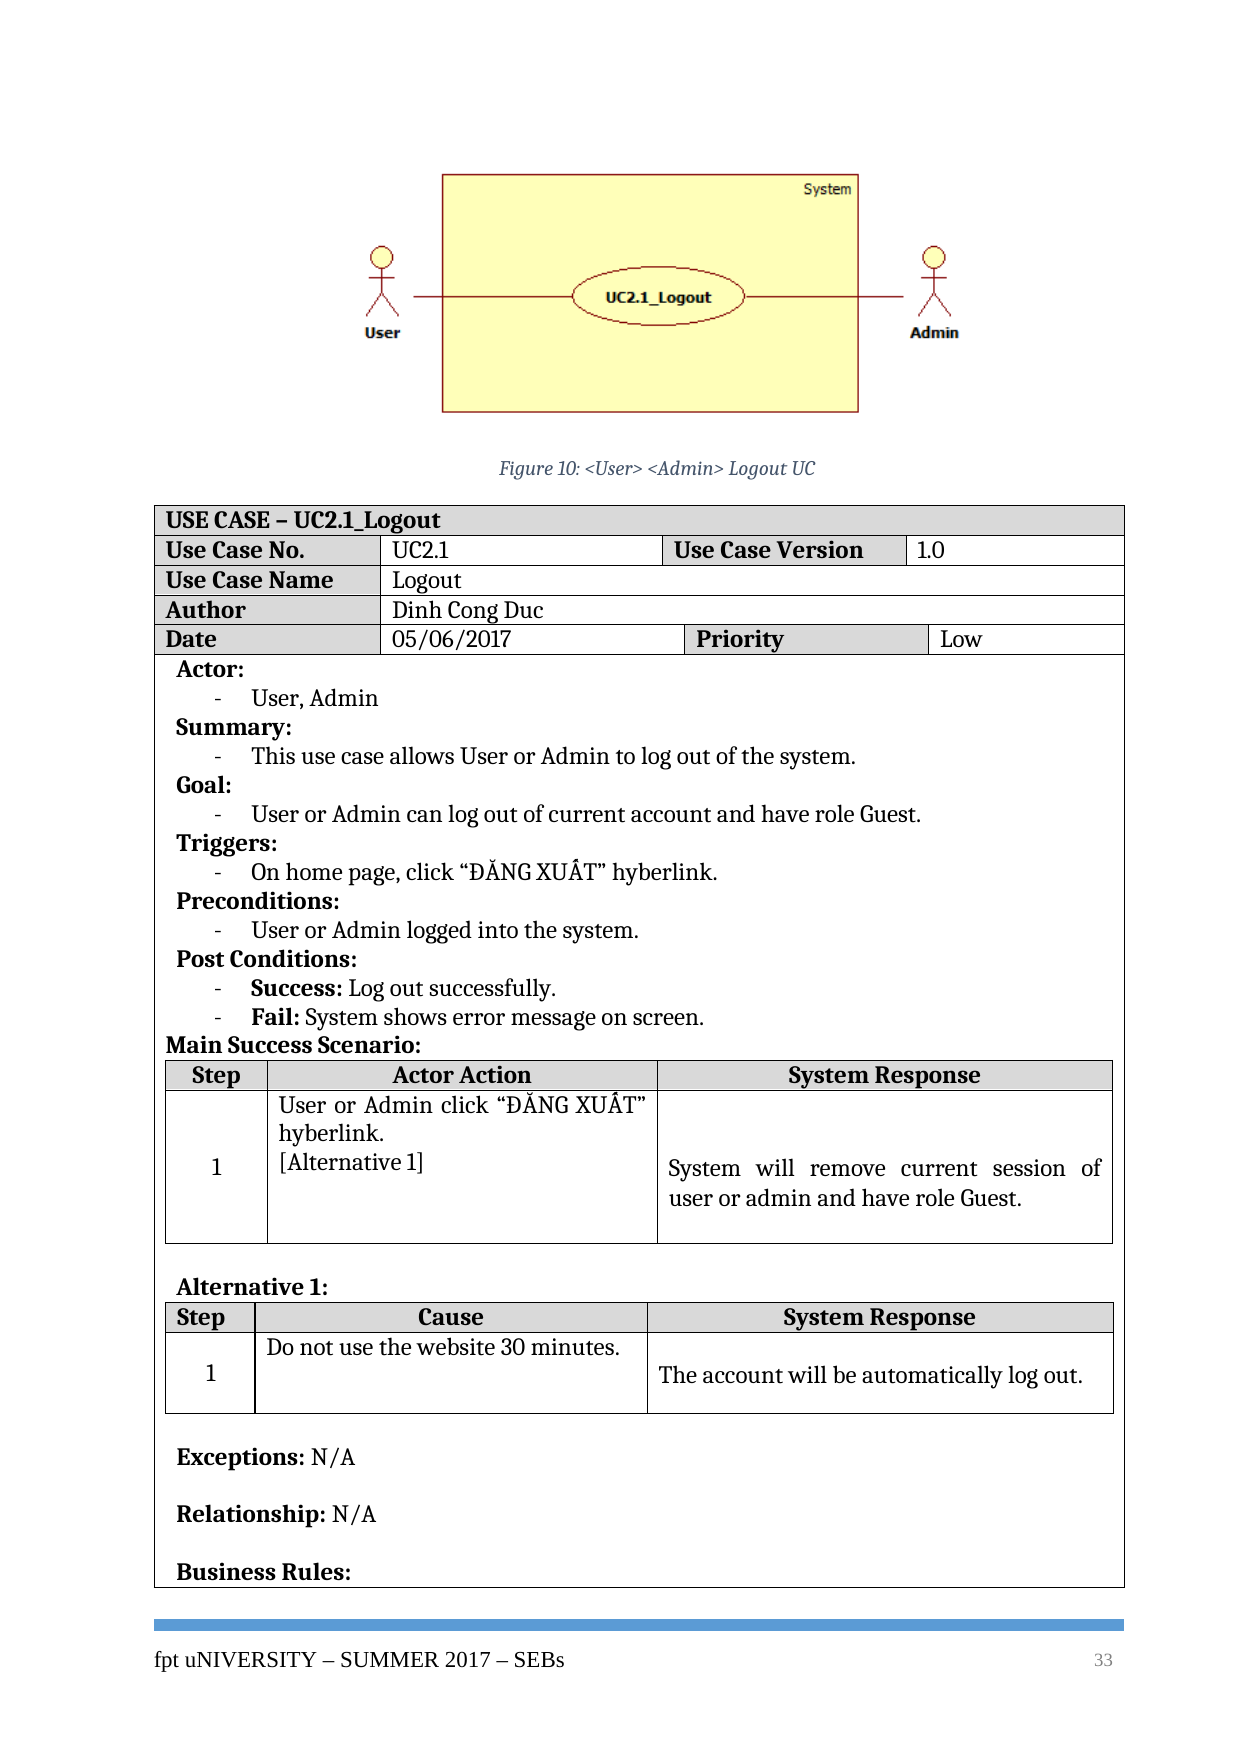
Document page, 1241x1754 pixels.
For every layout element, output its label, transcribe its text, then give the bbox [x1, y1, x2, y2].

table_cell Dinh Cong Duc [381, 596, 1124, 624]
table_header USE CASE – UC2.1_Logout [155, 506, 1124, 535]
table_cell Use Case No. [155, 536, 380, 565]
table_cell Use Case Name [155, 566, 380, 594]
picture [323, 147, 993, 440]
table_cell Date [155, 625, 380, 654]
table_cell Priority [685, 625, 928, 654]
table_cell Logout [381, 566, 1124, 594]
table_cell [155, 655, 1124, 1587]
table_cell 05/06/2017 [381, 625, 684, 654]
table_cell Low [929, 625, 1124, 654]
table_cell 1.0 [907, 536, 1124, 565]
table_cell Author [155, 596, 380, 624]
table_cell Use Case Version [663, 536, 906, 565]
table_cell UC2.1 [381, 536, 662, 565]
